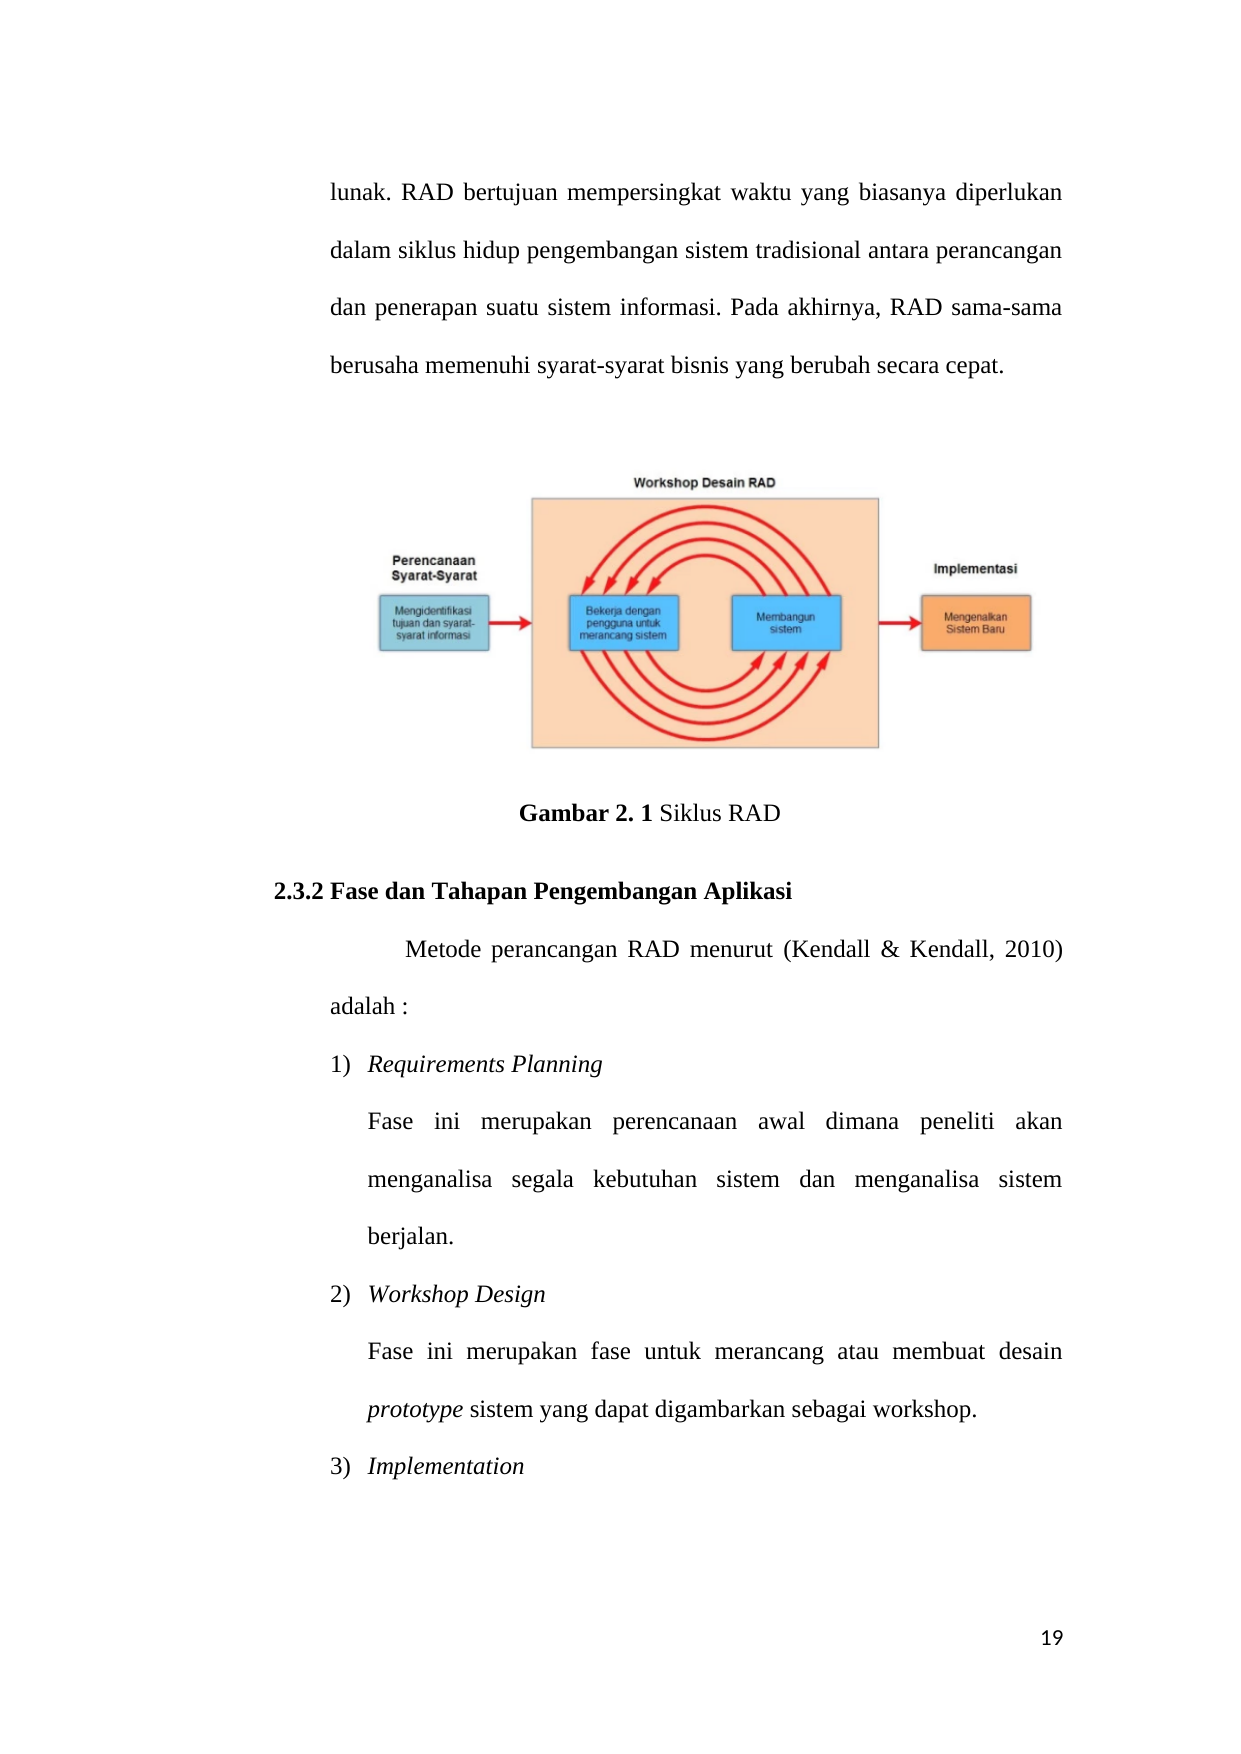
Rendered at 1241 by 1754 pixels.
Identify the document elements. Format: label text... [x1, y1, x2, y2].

list Implementation [330, 1451, 1063, 1480]
text Gambar 2. 1 Siklus RAD [236, 798, 1063, 827]
picture [361, 463, 1051, 771]
list Metode perancangan RAD menurut (Kendall & Kendall, 2010) adalah : [330, 934, 1063, 1020]
subtitle 2.3.2 Fase dan Tahapan Pengembangan Aplikasi [236, 876, 1063, 905]
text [330, 177, 1063, 378]
list Fase ini merupakan fase untuk merancang atau membuat desain prototype sistem yang dapat digambarkan sebagai workshop. [367, 1336, 1063, 1423]
list Workshop Design [330, 1279, 1063, 1308]
list Fase ini merupakan perencanaan awal dimana peneliti akan menganalisa segala kebutuhan sistem dan menganalisa sistem berjalan. [367, 1106, 1063, 1250]
list Requirements Planning [330, 1049, 1063, 1078]
